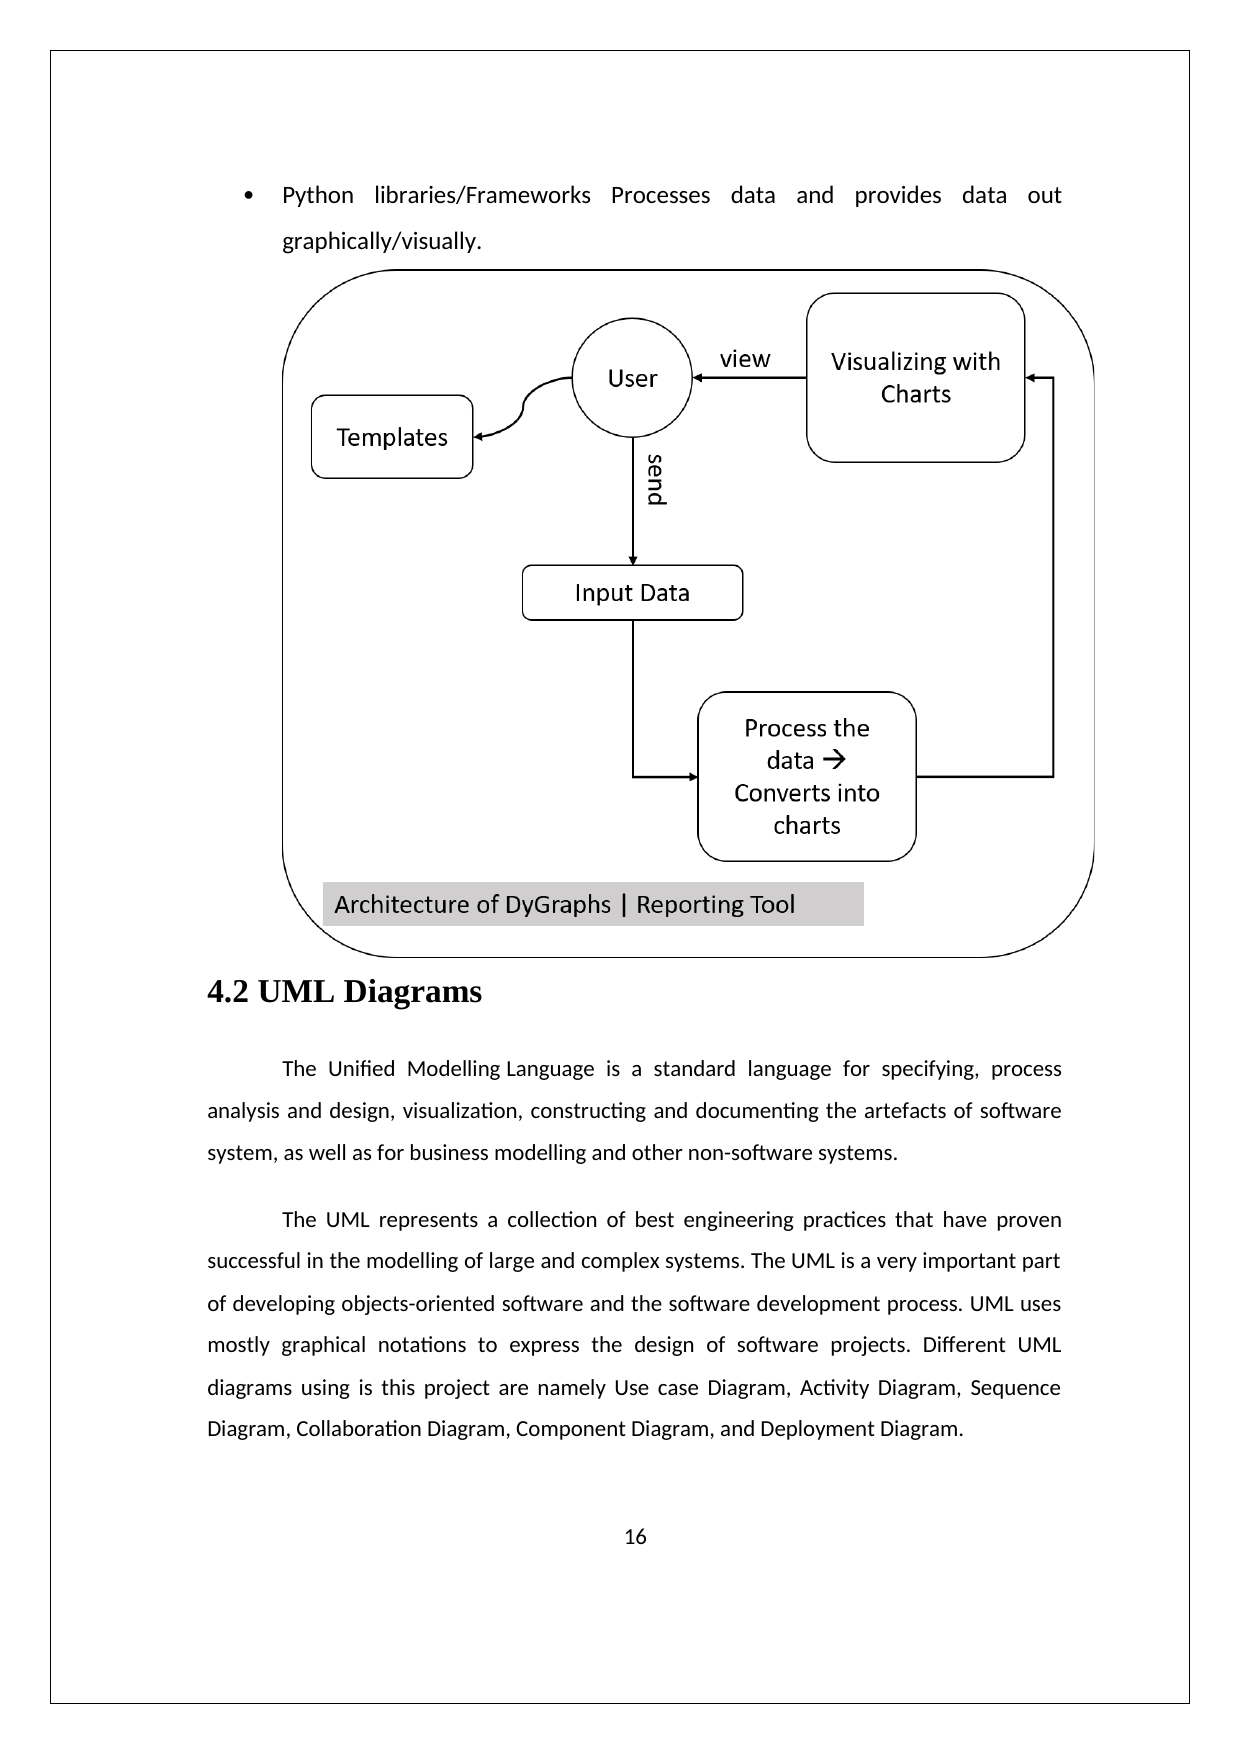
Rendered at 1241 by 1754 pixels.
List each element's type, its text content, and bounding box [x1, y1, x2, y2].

text The UML represents a collection of best engineering practices that have proven successful in the modelling of large and complex systems. The UML is a very important part of developing objects-oriented software and the software development process. UML uses mostly graphical notations to express the design of software projects. Different UML diagrams using is this project are namely Use case Diagram, Activity Diagram, Sequence Diagram, Collaboration Diagram, Component Diagram, and Deployment Diagram. [207, 1205, 1063, 1443]
text The Unified Modelling Language is a standard language for specifying, process analysis and design, visualization, constructing and documenting the artefacts of software system, as well as for business modelling and other non-software systems. [207, 1054, 1063, 1166]
picture [282, 269, 1095, 958]
list UML Diagrams [207, 971, 1063, 1009]
